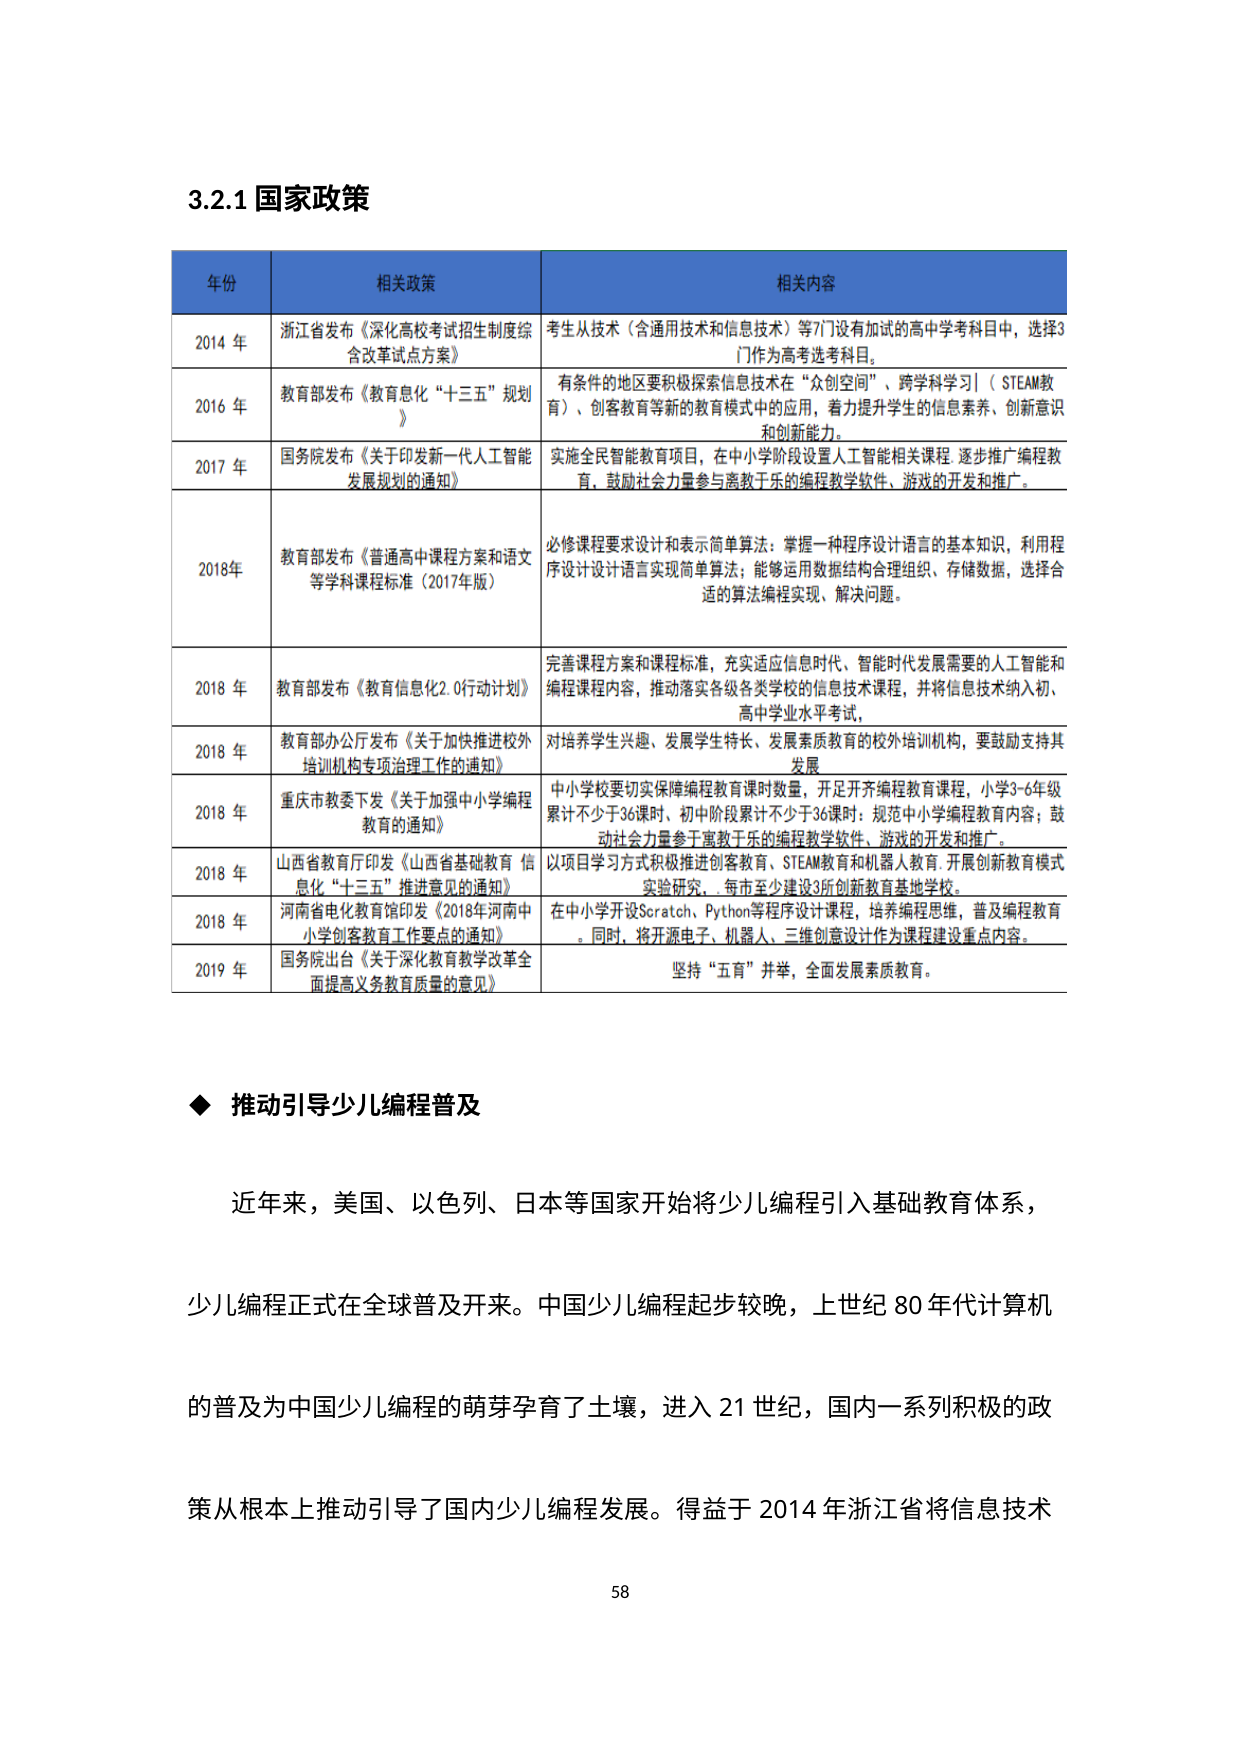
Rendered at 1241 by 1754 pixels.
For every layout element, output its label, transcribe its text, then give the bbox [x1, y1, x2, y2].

subtitle 3.2.1 国家政策 [187, 162, 1053, 230]
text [187, 1168, 1053, 1541]
picture [170, 250, 1067, 991]
list 推动引导少儿编程普及 [187, 991, 1053, 1137]
